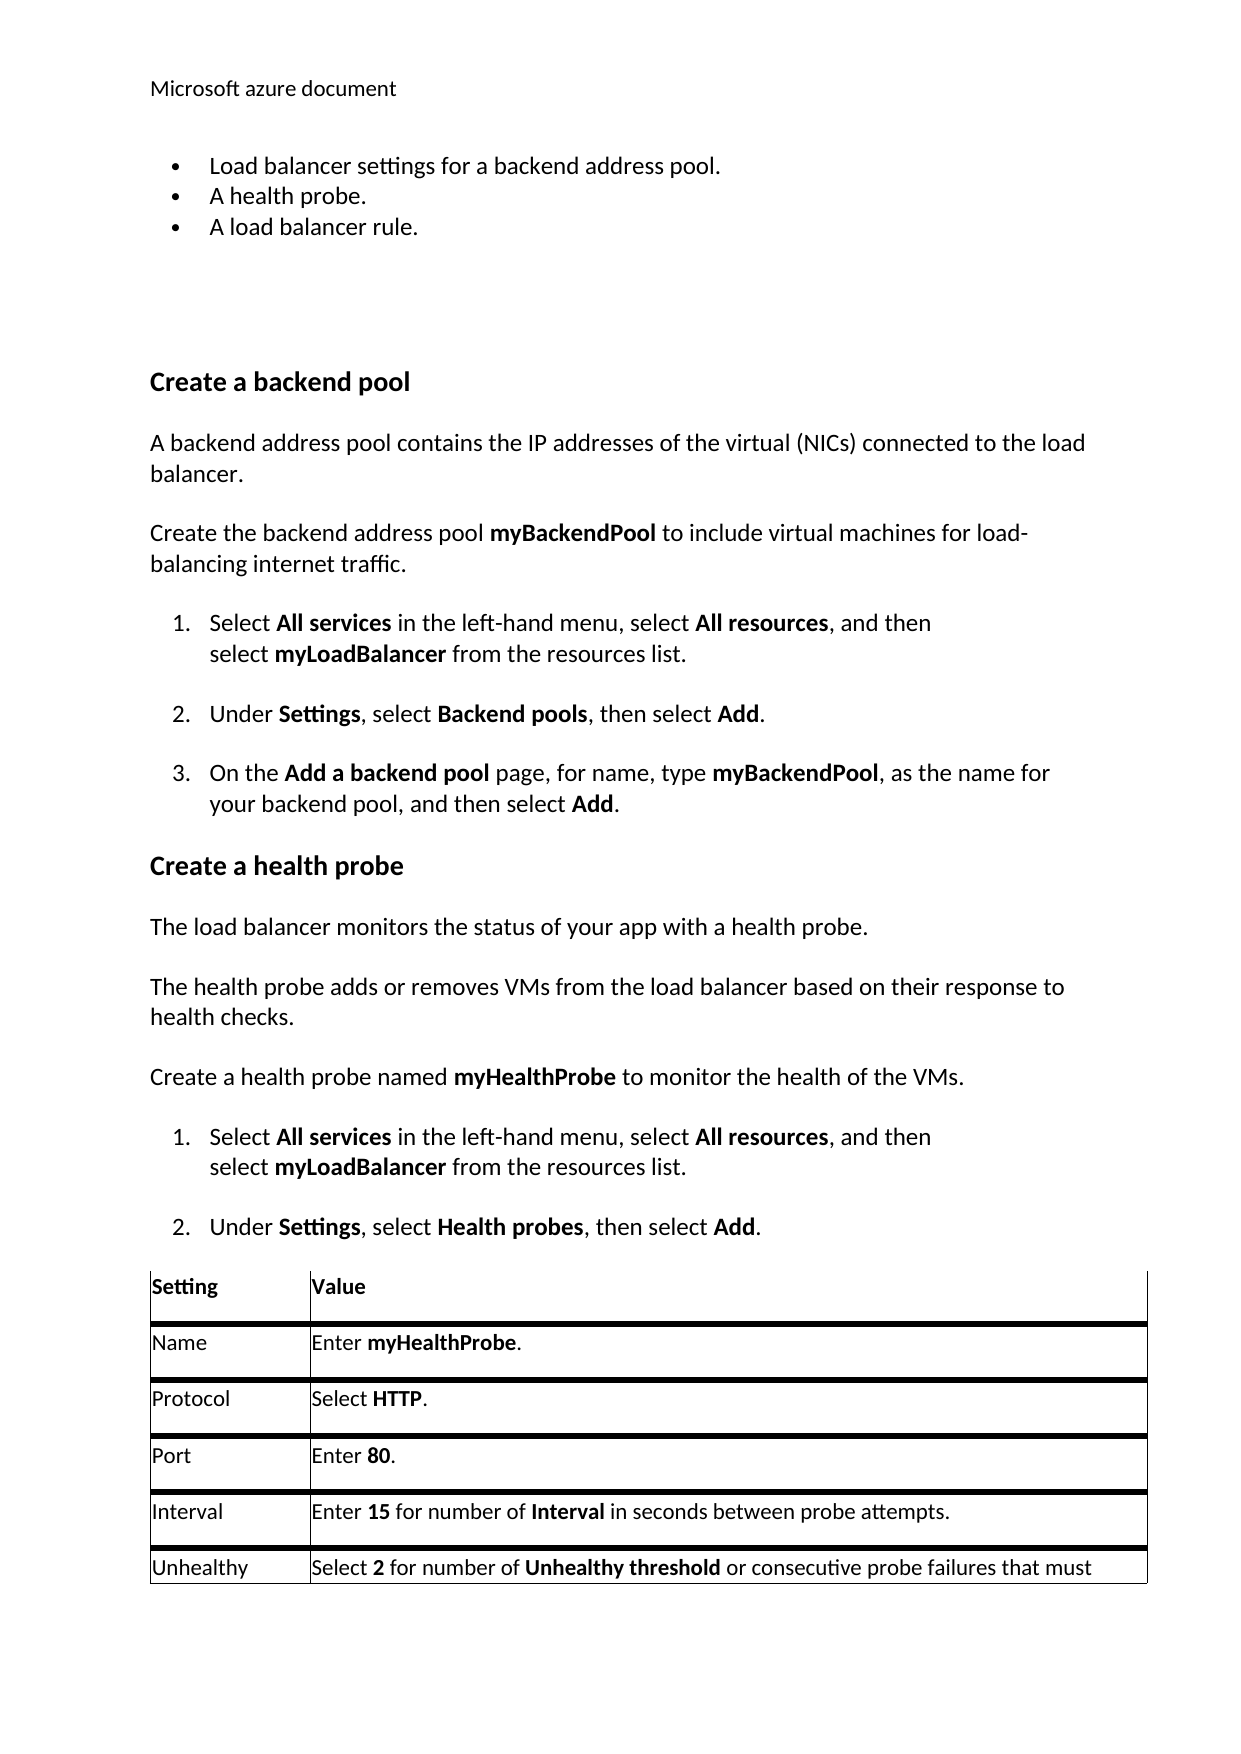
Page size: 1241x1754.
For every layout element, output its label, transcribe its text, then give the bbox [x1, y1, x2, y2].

list Load balancer settings for a backend address pool. [172, 150, 1090, 181]
table_cell Select HTTP. [311, 1383, 1147, 1433]
text The load balancer monitors the status of your app with a health probe. [150, 911, 1090, 942]
list Select All services in the left-hand menu, select All resources, and then select myLoadBalancer from the resources list. [172, 1121, 1090, 1182]
list On the Add a backend pool page, for name, type myBackendPool, as the name for your backend pool, and then select Add. [172, 757, 1090, 818]
subtitle Create a health probe [150, 848, 1090, 882]
table_cell Value [311, 1271, 1147, 1321]
list Under Settings, select Backend pools, then select Add. [172, 698, 1090, 728]
table_cell Setting [151, 1271, 310, 1321]
table_cell Enter myHealthProbe. [311, 1327, 1147, 1377]
list Under Settings, select Health probes, then select Add. [172, 1211, 1090, 1242]
text Create a health probe named myHealthProbe to monitor the health of the VMs. [150, 1061, 1090, 1092]
table_cell Interval [151, 1495, 310, 1545]
subtitle Create a backend pool [150, 364, 1090, 398]
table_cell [311, 1551, 1147, 1583]
table_cell Enter 80. [311, 1439, 1147, 1489]
list A load balancer rule. [172, 211, 1090, 242]
text The health probe adds or removes VMs from the load balancer based on their response to health checks. [150, 971, 1090, 1032]
table_cell Port [151, 1439, 310, 1489]
table_cell Unhealthy threshold [151, 1551, 310, 1583]
table_cell Name [151, 1327, 310, 1377]
table_cell Enter 15 for number of Interval in seconds between probe attempts. [311, 1495, 1147, 1545]
text A backend address pool contains the IP addresses of the virtual (NICs) connected to the load balancer. [150, 427, 1090, 488]
text Create the backend address pool myBackendPool to include virtual machines for load-balancing internet traffic. [150, 517, 1090, 578]
list Select All services in the left-hand menu, select All resources, and then select myLoadBalancer from the resources list. [172, 608, 1090, 669]
list A health probe. [172, 181, 1090, 211]
table_cell Protocol [151, 1383, 310, 1433]
